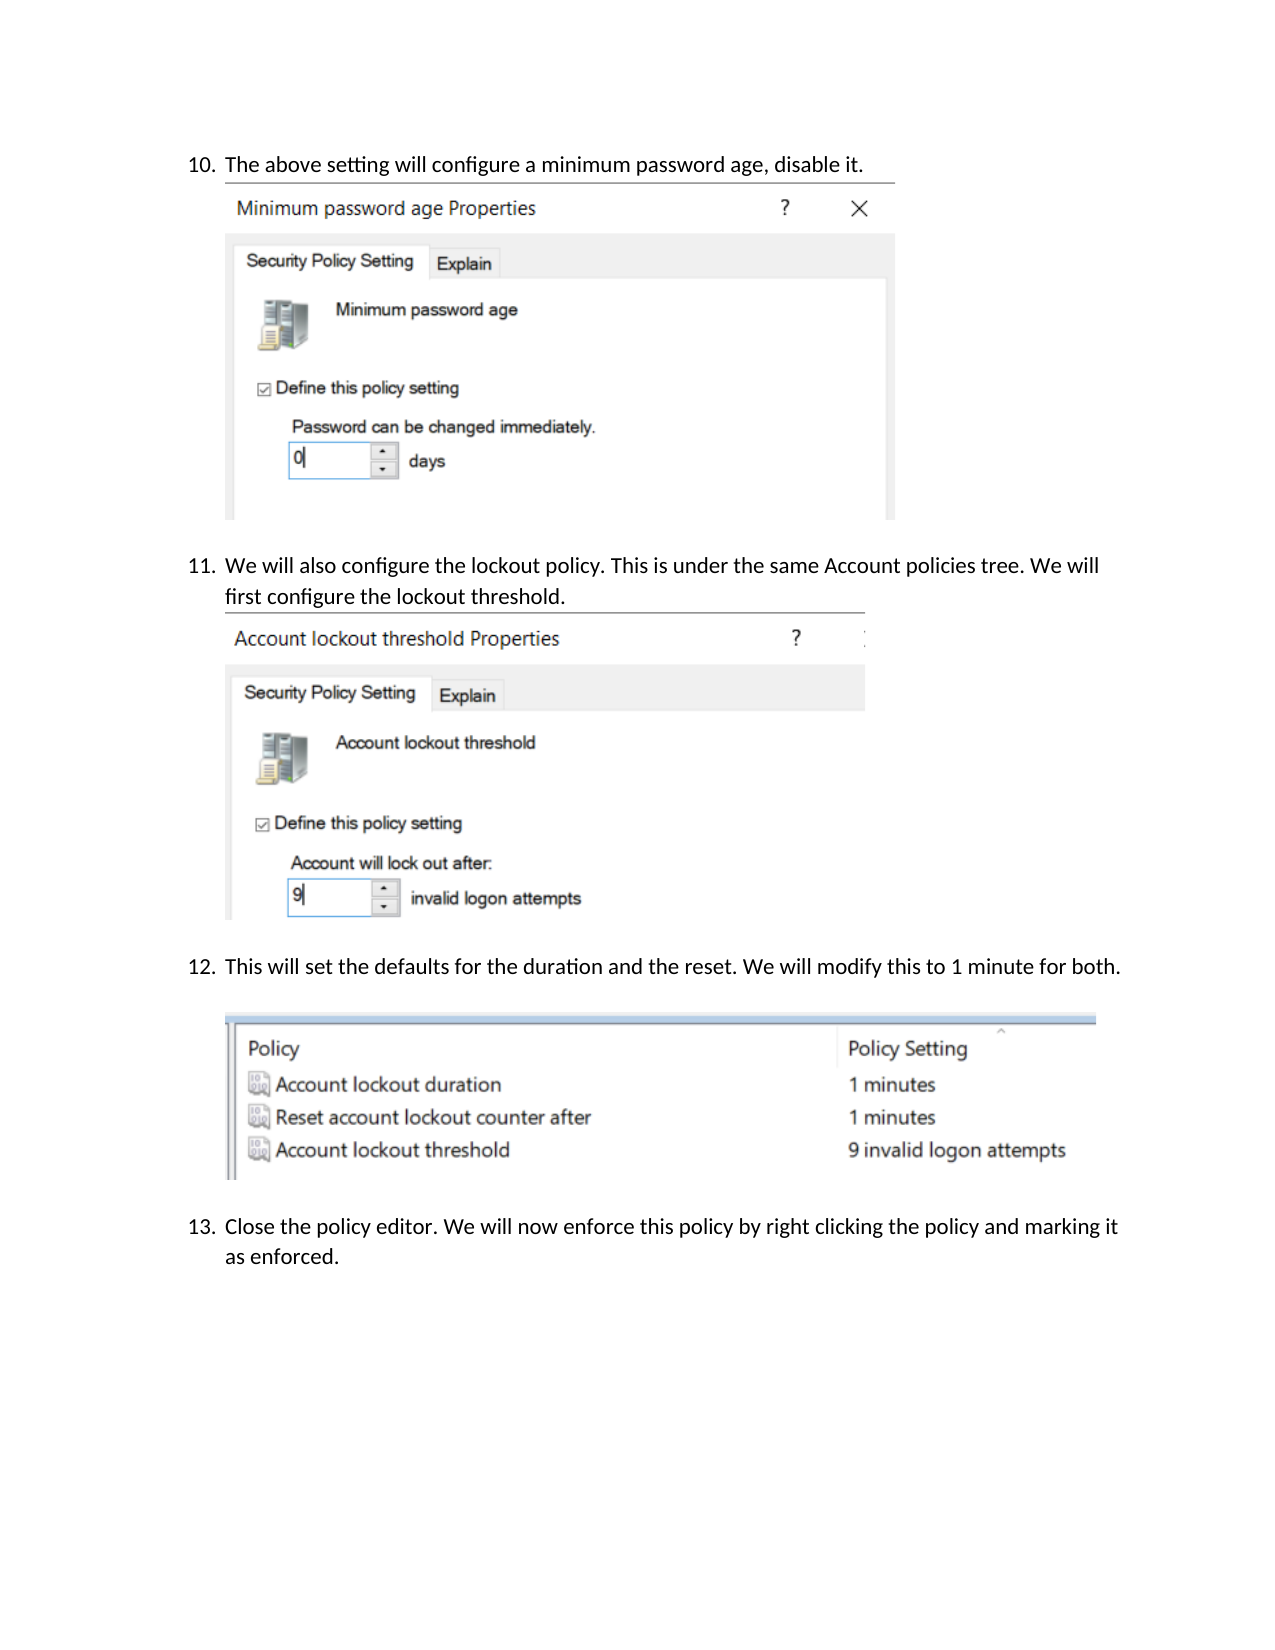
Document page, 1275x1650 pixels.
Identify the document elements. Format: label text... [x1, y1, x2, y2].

picture [225, 180, 896, 520]
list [187, 1212, 1125, 1270]
picture [225, 612, 866, 920]
picture [225, 1012, 1097, 1180]
